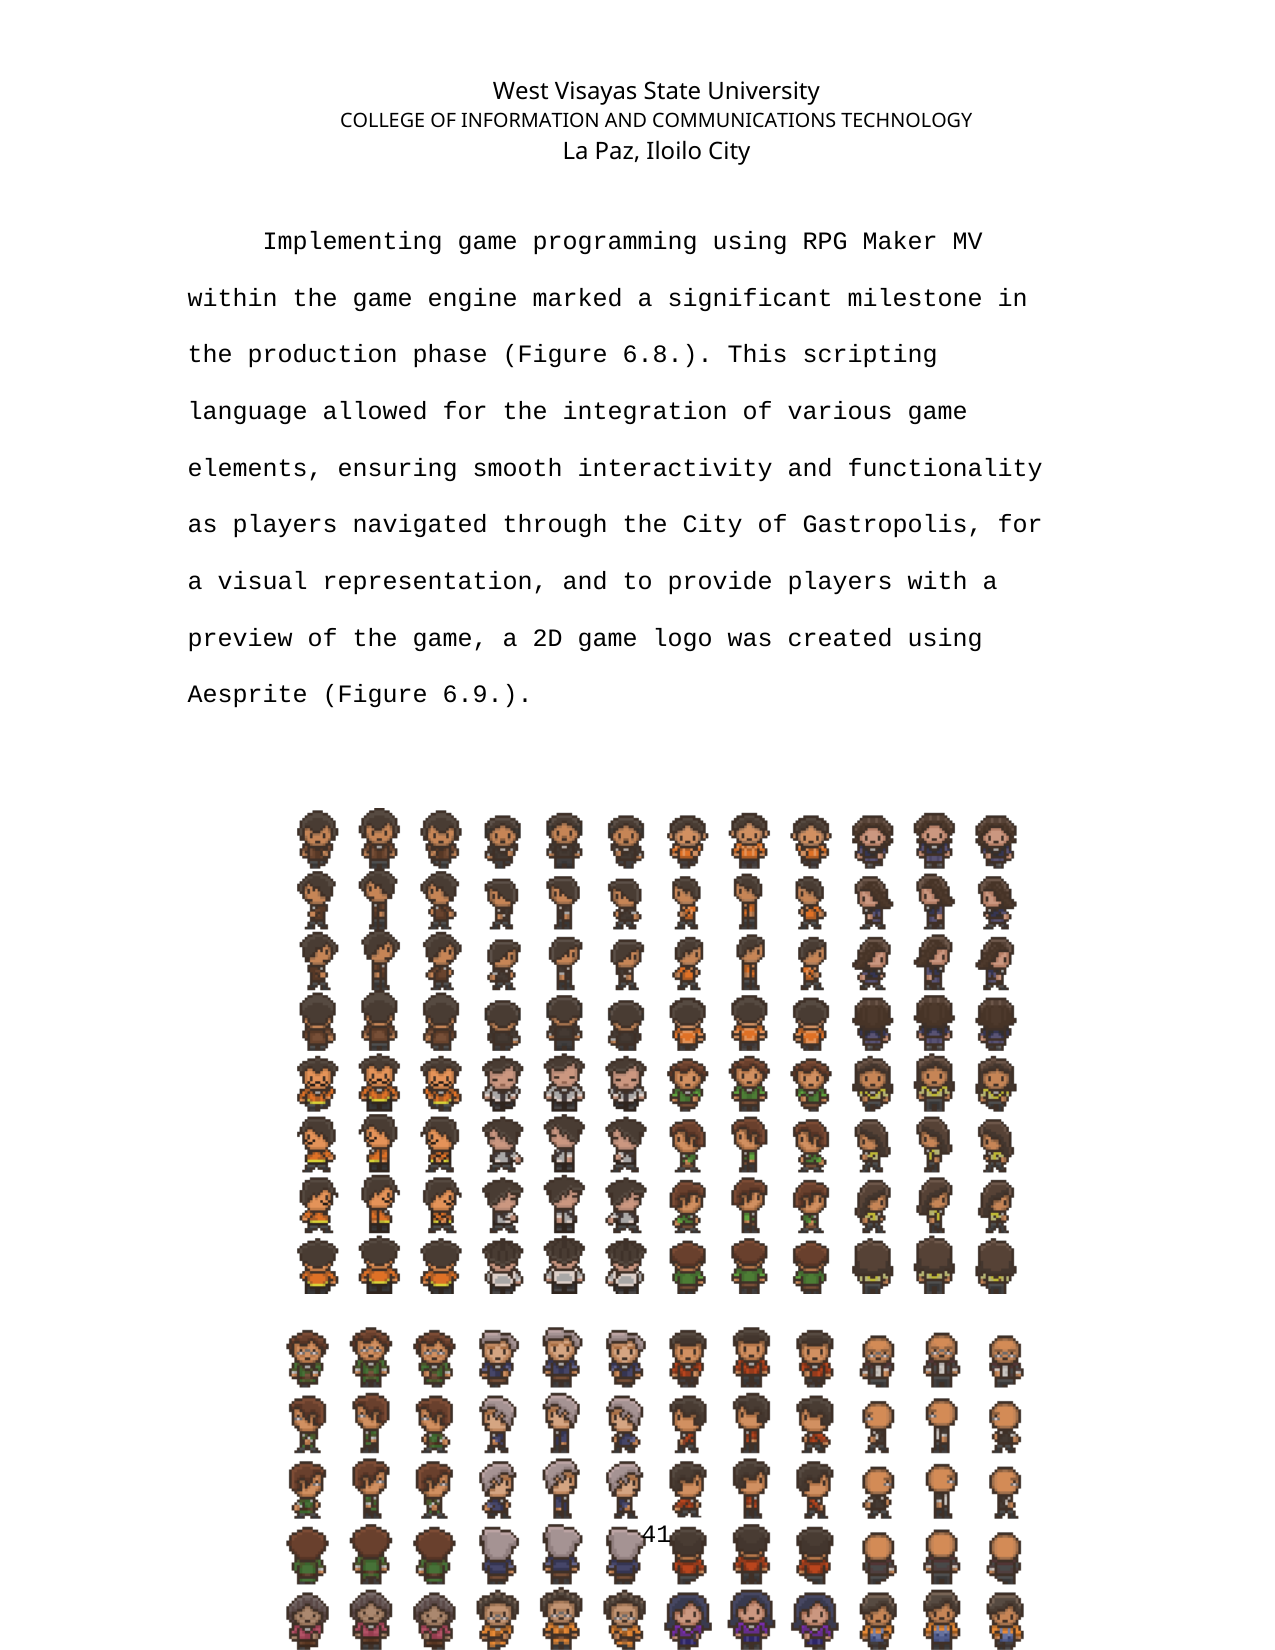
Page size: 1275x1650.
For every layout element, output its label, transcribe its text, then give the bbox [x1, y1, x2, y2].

text Implementing game programming using RPG Maker MV within the game engine marked a significant milestone in the production phase (Figure 6.8.). This scripting language allowed for the integration of various game elements, ensuring smooth interactivity and functionality as players navigated through the City of Gastropolis, for a visual representation, and to provide players with a preview of the game, a 2D game logo was created using Aesprite (Figure 6.9.). [187, 228, 1054, 710]
picture [287, 808, 1027, 1294]
picture [276, 1322, 1037, 1650]
